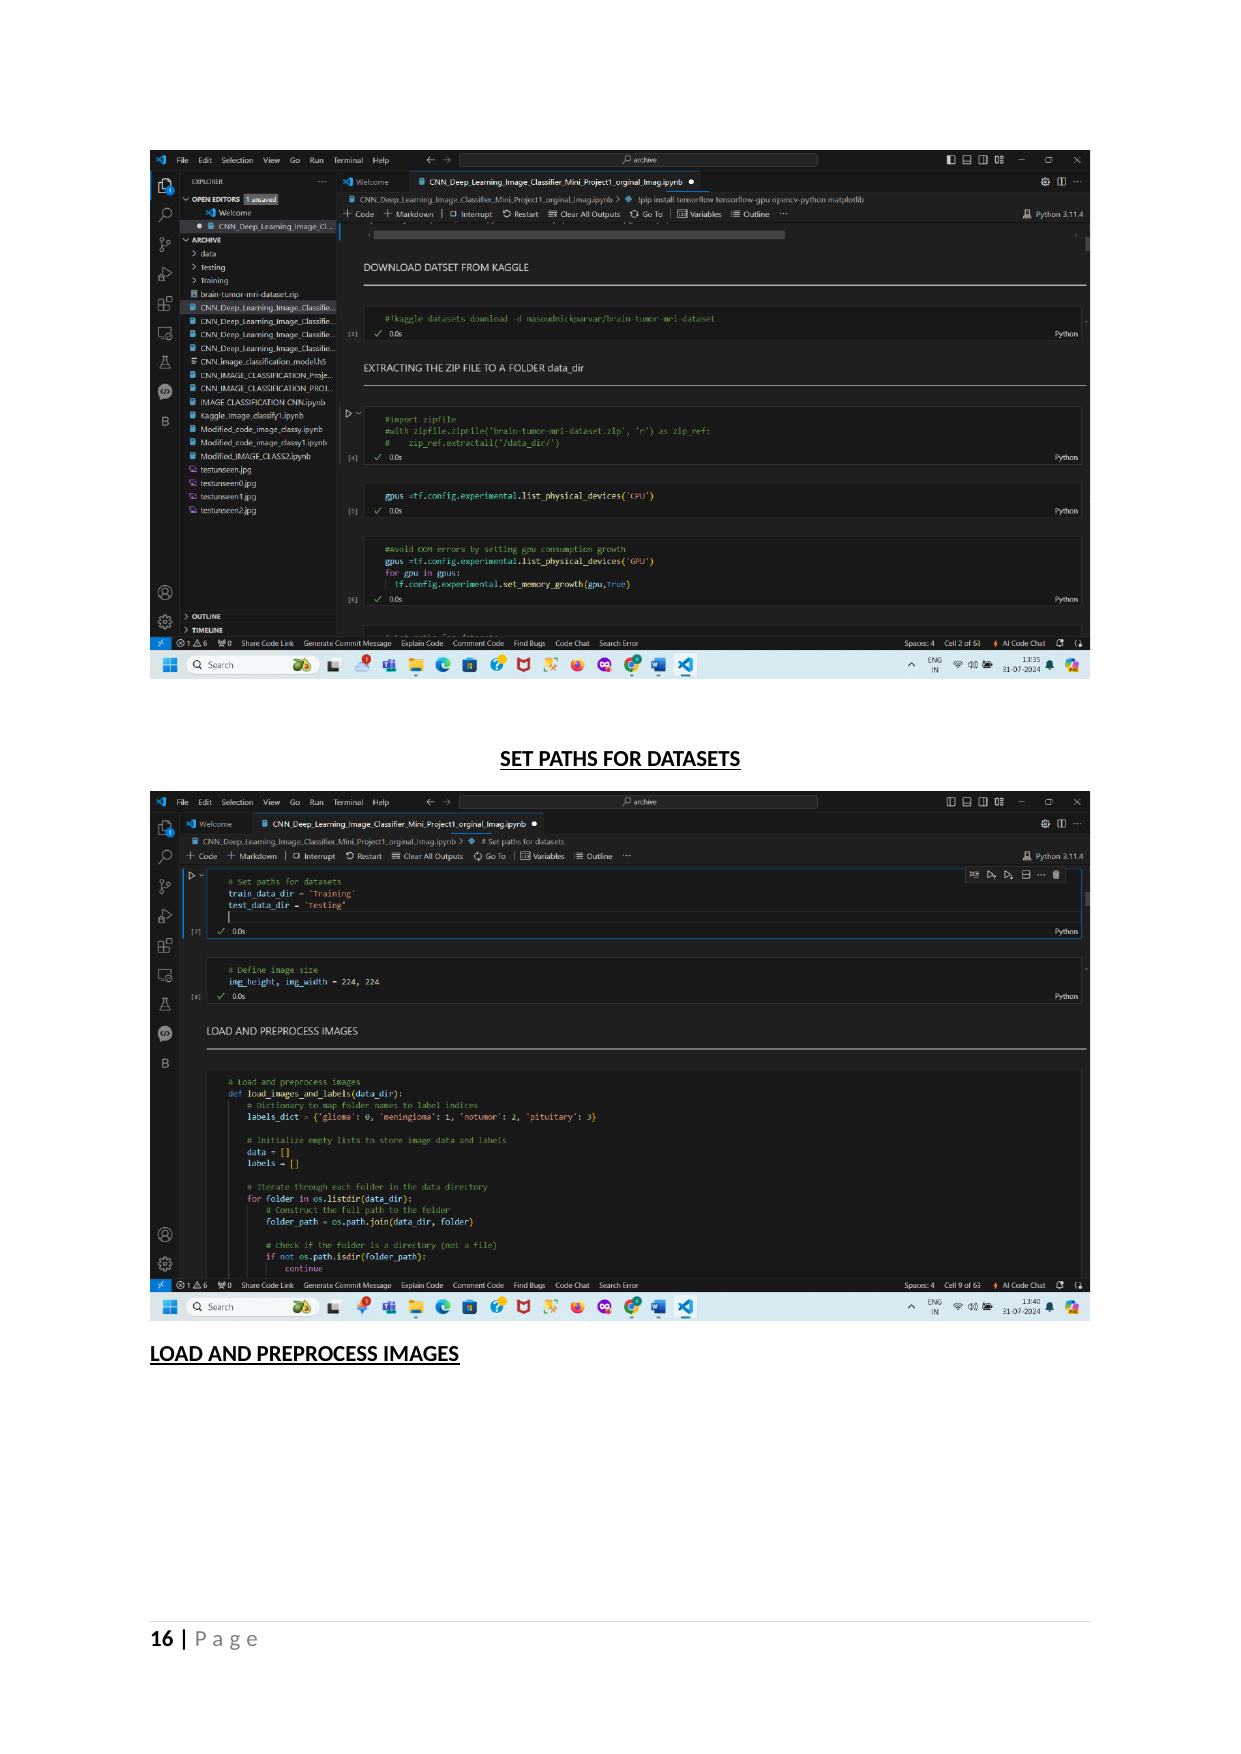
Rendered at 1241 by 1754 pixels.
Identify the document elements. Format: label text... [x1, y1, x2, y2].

picture [150, 791, 1091, 1321]
picture [150, 150, 1091, 679]
text SET PATHS FOR DATASETS [150, 744, 1090, 773]
text LOAD AND PREPROCESS IMAGES [150, 1339, 1090, 1367]
